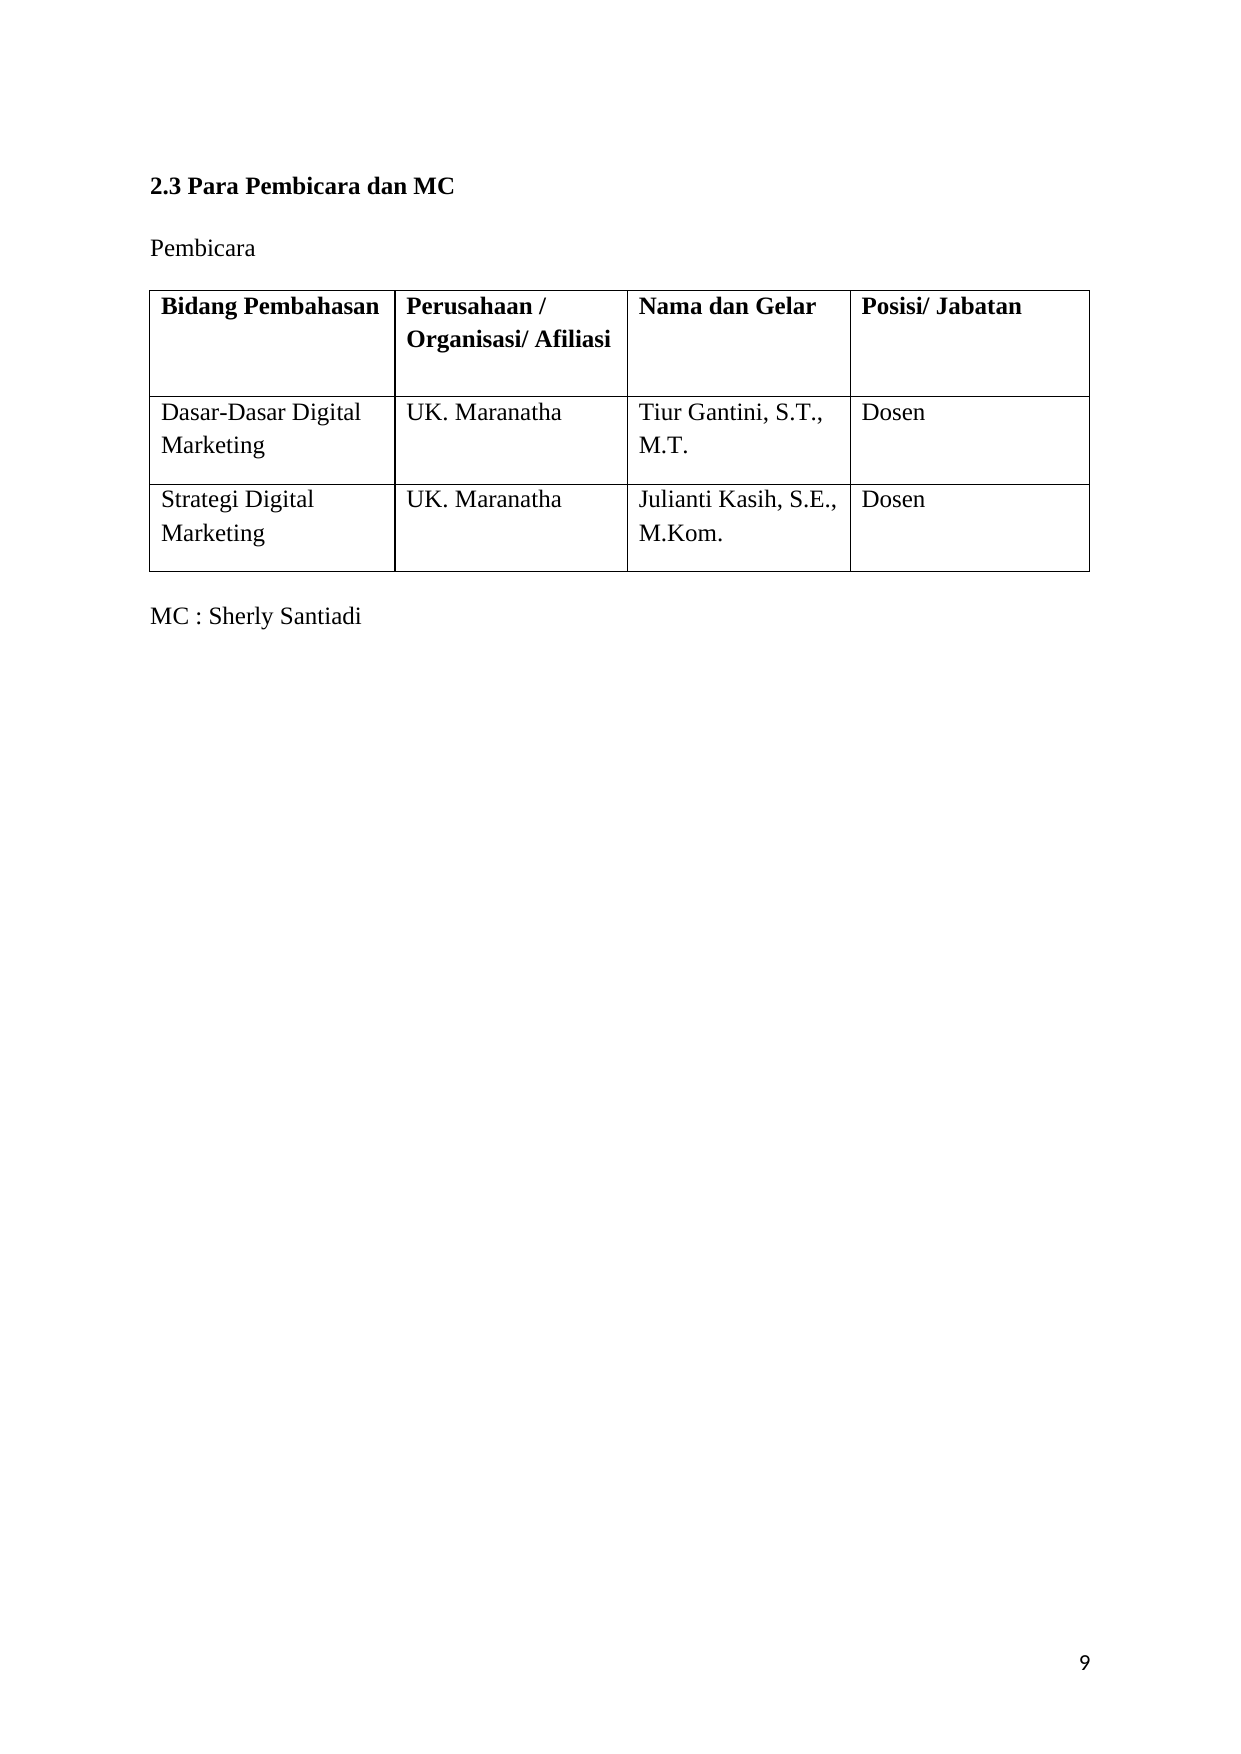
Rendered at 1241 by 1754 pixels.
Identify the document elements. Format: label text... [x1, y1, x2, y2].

table_header Bidang Pembahasan [150, 291, 394, 396]
subtitle 2.3 Para Pembicara dan MC [150, 171, 1090, 199]
text MC : Sherly Santiadi [150, 572, 1090, 629]
table_cell Dosen [851, 485, 1089, 571]
table_cell Tiur Gantini, S.T., M.T. [628, 397, 850, 483]
table_cell Strategi Digital Marketing [150, 485, 394, 571]
table_cell Dasar-Dasar Digital Marketing [150, 397, 394, 483]
table_header Posisi/ Jabatan [851, 291, 1089, 396]
text Pembicara [150, 204, 1090, 290]
table_header Perusahaan / Organisasi/ Afiliasi [396, 291, 627, 396]
table_cell Dosen [851, 397, 1089, 483]
table_cell UK. Maranatha [396, 397, 627, 483]
table_cell Julianti Kasih, S.E., M.Kom. [628, 485, 850, 571]
table_header Nama dan Gelar [628, 291, 850, 396]
table_cell UK. Maranatha [396, 485, 627, 571]
